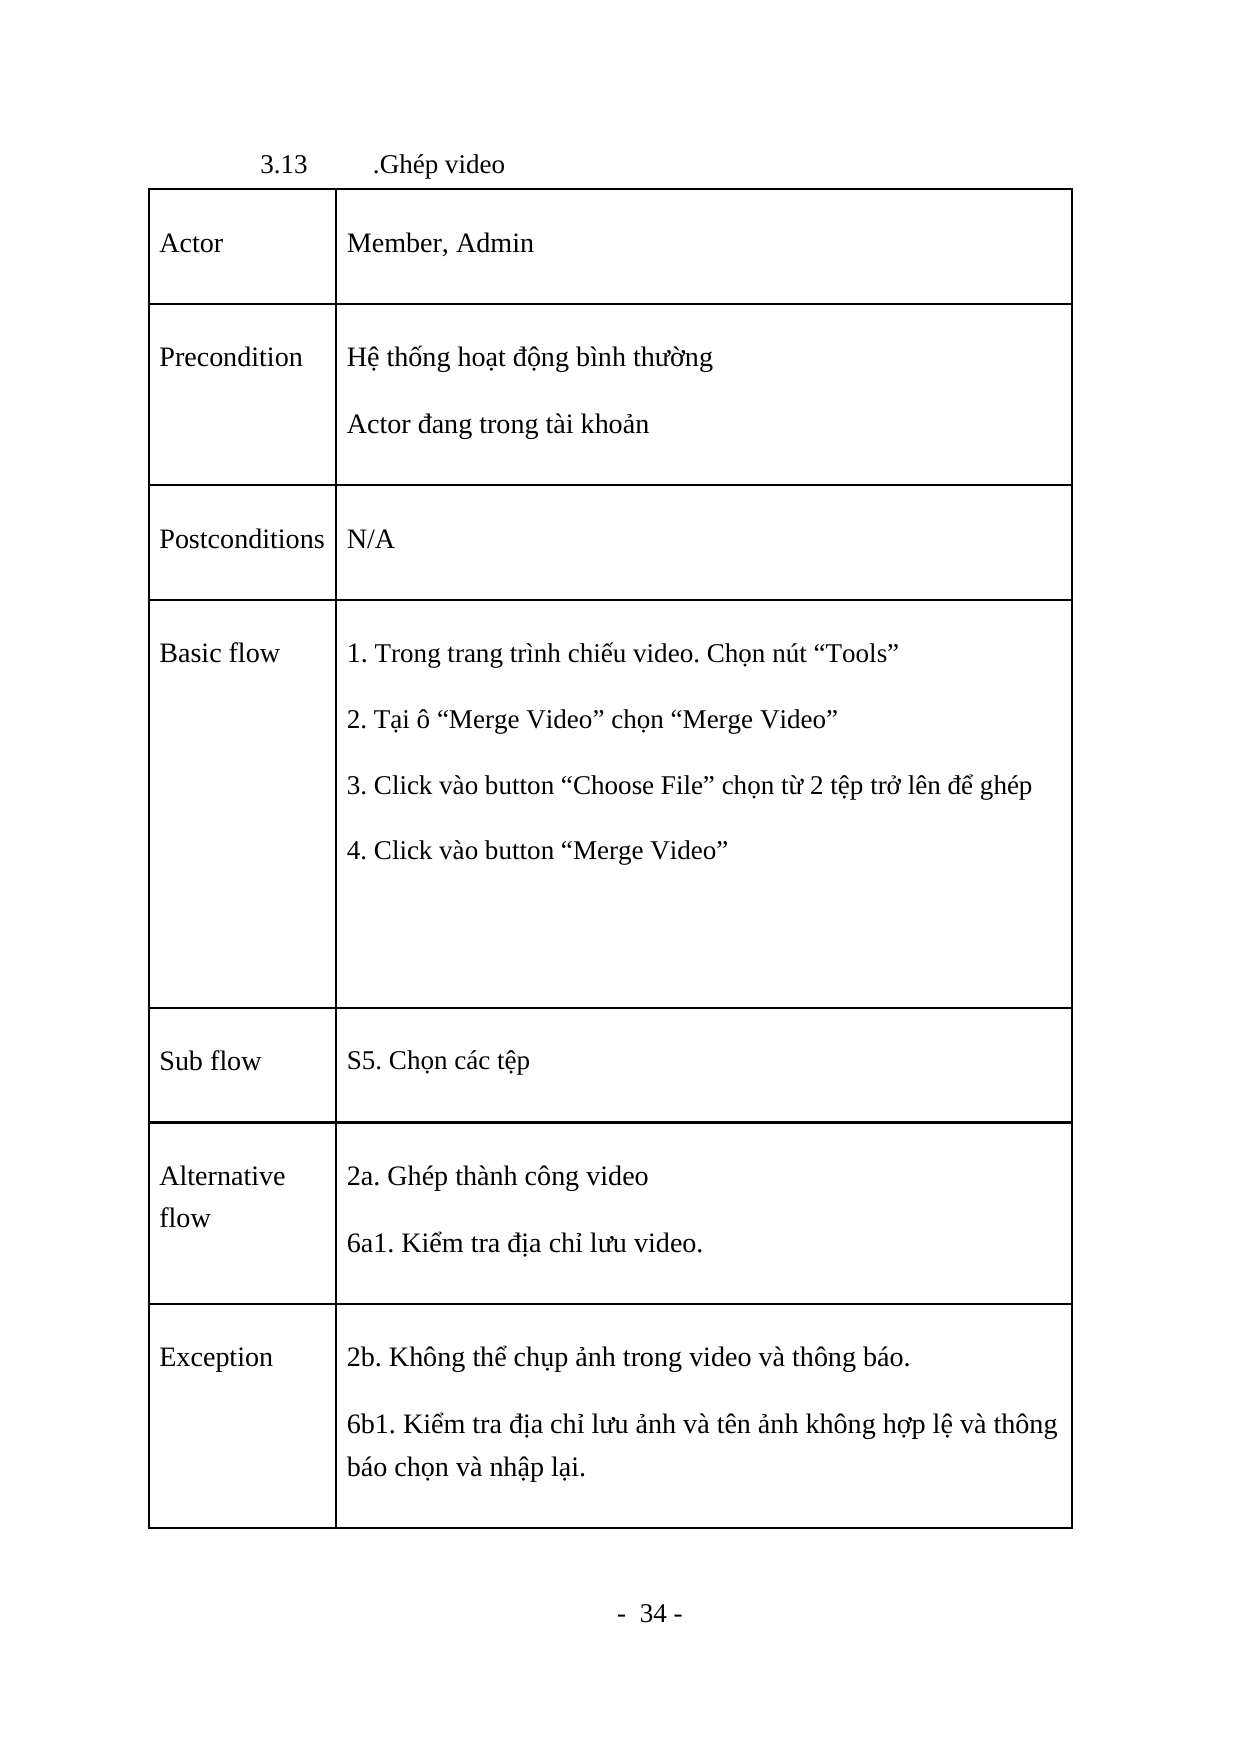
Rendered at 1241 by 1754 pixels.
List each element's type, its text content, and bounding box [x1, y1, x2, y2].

table_cell Postconditions [150, 486, 335, 599]
table_cell Precondition [150, 305, 335, 484]
subtitle .Ghép video [260, 148, 1152, 179]
table_cell Alternative flow [150, 1124, 335, 1303]
table_cell Sub flow [150, 1009, 335, 1121]
table_cell Exception [150, 1305, 335, 1527]
table_cell 2a. Ghép thành công video 6a1. Kiểm tra địa chỉ lưu video. [337, 1124, 1071, 1303]
table_cell Hệ thống hoạt động bình thường Actor đang trong tài khoản [337, 305, 1071, 484]
table_header Actor [150, 190, 335, 303]
table_header Member, Admin [337, 190, 1071, 303]
table_cell N/A [337, 486, 1071, 599]
table_cell S5. Chọn các tệp [337, 1009, 1071, 1121]
table_cell Basic flow [150, 601, 335, 1007]
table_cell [337, 1305, 1071, 1527]
table_cell 1. Trong trang trình chiếu video. Chọn nút “Tools” 2. Tại ô “Merge Video” chọn “Merge Video” 3. Click vào button “Choose File” chọn từ 2 tệp trở lên để ghép 4. Click vào button “Merge Video” [337, 601, 1071, 1007]
